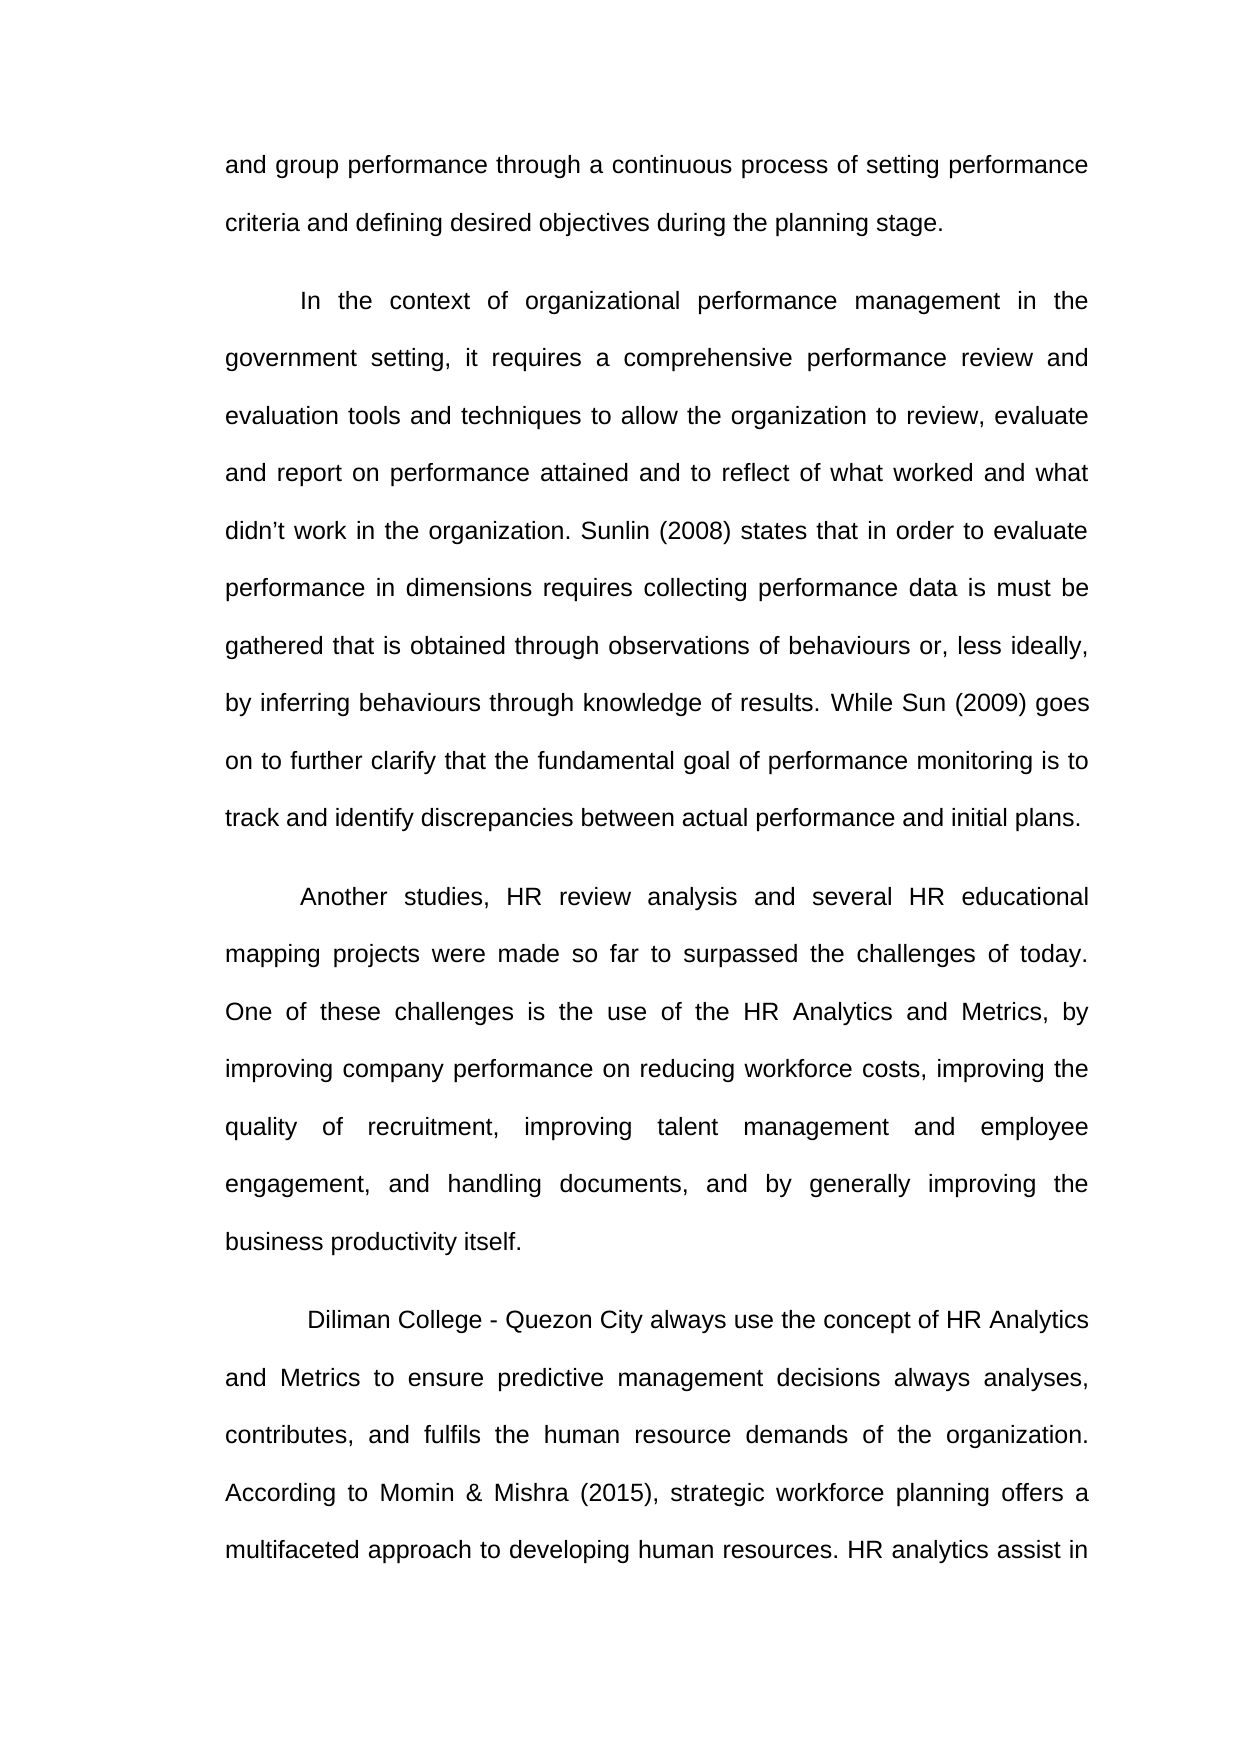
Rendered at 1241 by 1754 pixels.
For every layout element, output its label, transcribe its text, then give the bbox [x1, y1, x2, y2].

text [225, 150, 1090, 236]
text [225, 1305, 1090, 1564]
text Another studies, HR review analysis and several HR educational mapping projects were made so far to surpassed the challenges of today. One of these challenges is the use of the HR Analytics and Metrics, by improving company performance on reducing workforce costs, improving the quality of recruitment, improving talent management and employee engagement, and handling documents, and by generally improving the business productivity itself. [225, 882, 1090, 1255]
text In the context of organizational performance management in the government setting, it requires a comprehensive performance review and evaluation tools and techniques to allow the organization to review, evaluate and report on performance attained and to reflect of what worked and what didn’t work in the organization. Sunlin (2008) states that in order to evaluate performance in dimensions requires collecting performance data is must be gathered that is obtained through observations of behaviours or, less ideally, by inferring behaviours through knowledge of results. While Sun (2009) goes on to further clarify that the fundamental goal of performance monitoring is to track and identify discrepancies between actual performance and initial plans. [225, 286, 1090, 832]
